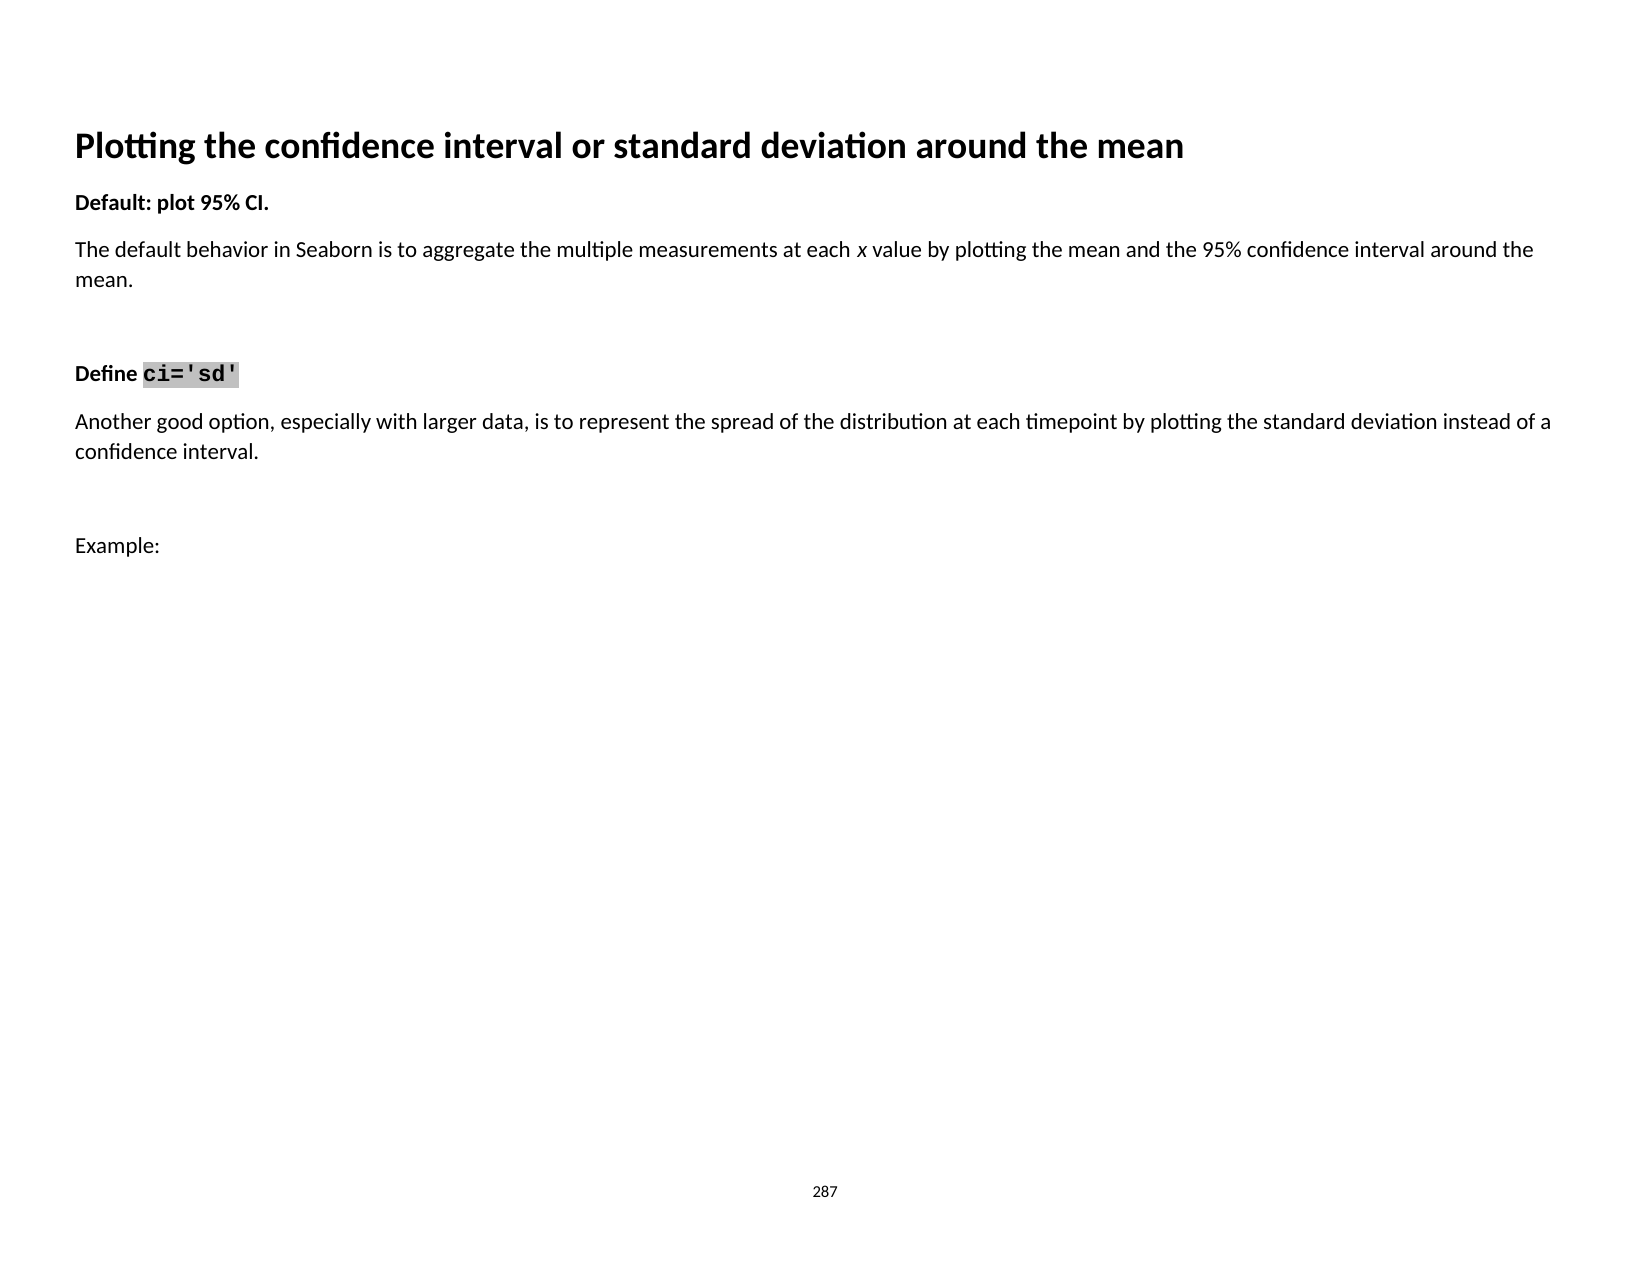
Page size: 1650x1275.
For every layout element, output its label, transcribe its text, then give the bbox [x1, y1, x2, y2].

text Default: plot 95% CI. [75, 188, 1575, 216]
text Another good option, especially with larger data, is to represent the spread of the distribution at each timepoint by plotting the standard deviation instead of a confidence interval. [75, 407, 1575, 465]
text Example: [75, 531, 1575, 559]
text The default behavior in Seaborn is to aggregate the multiple measurements at each x value by plotting the mean and the 95% confidence interval around the mean. [75, 235, 1575, 293]
text Define ci='sd' [75, 359, 1575, 388]
text Plotting the confidence interval or standard deviation around the mean [75, 122, 1575, 168]
